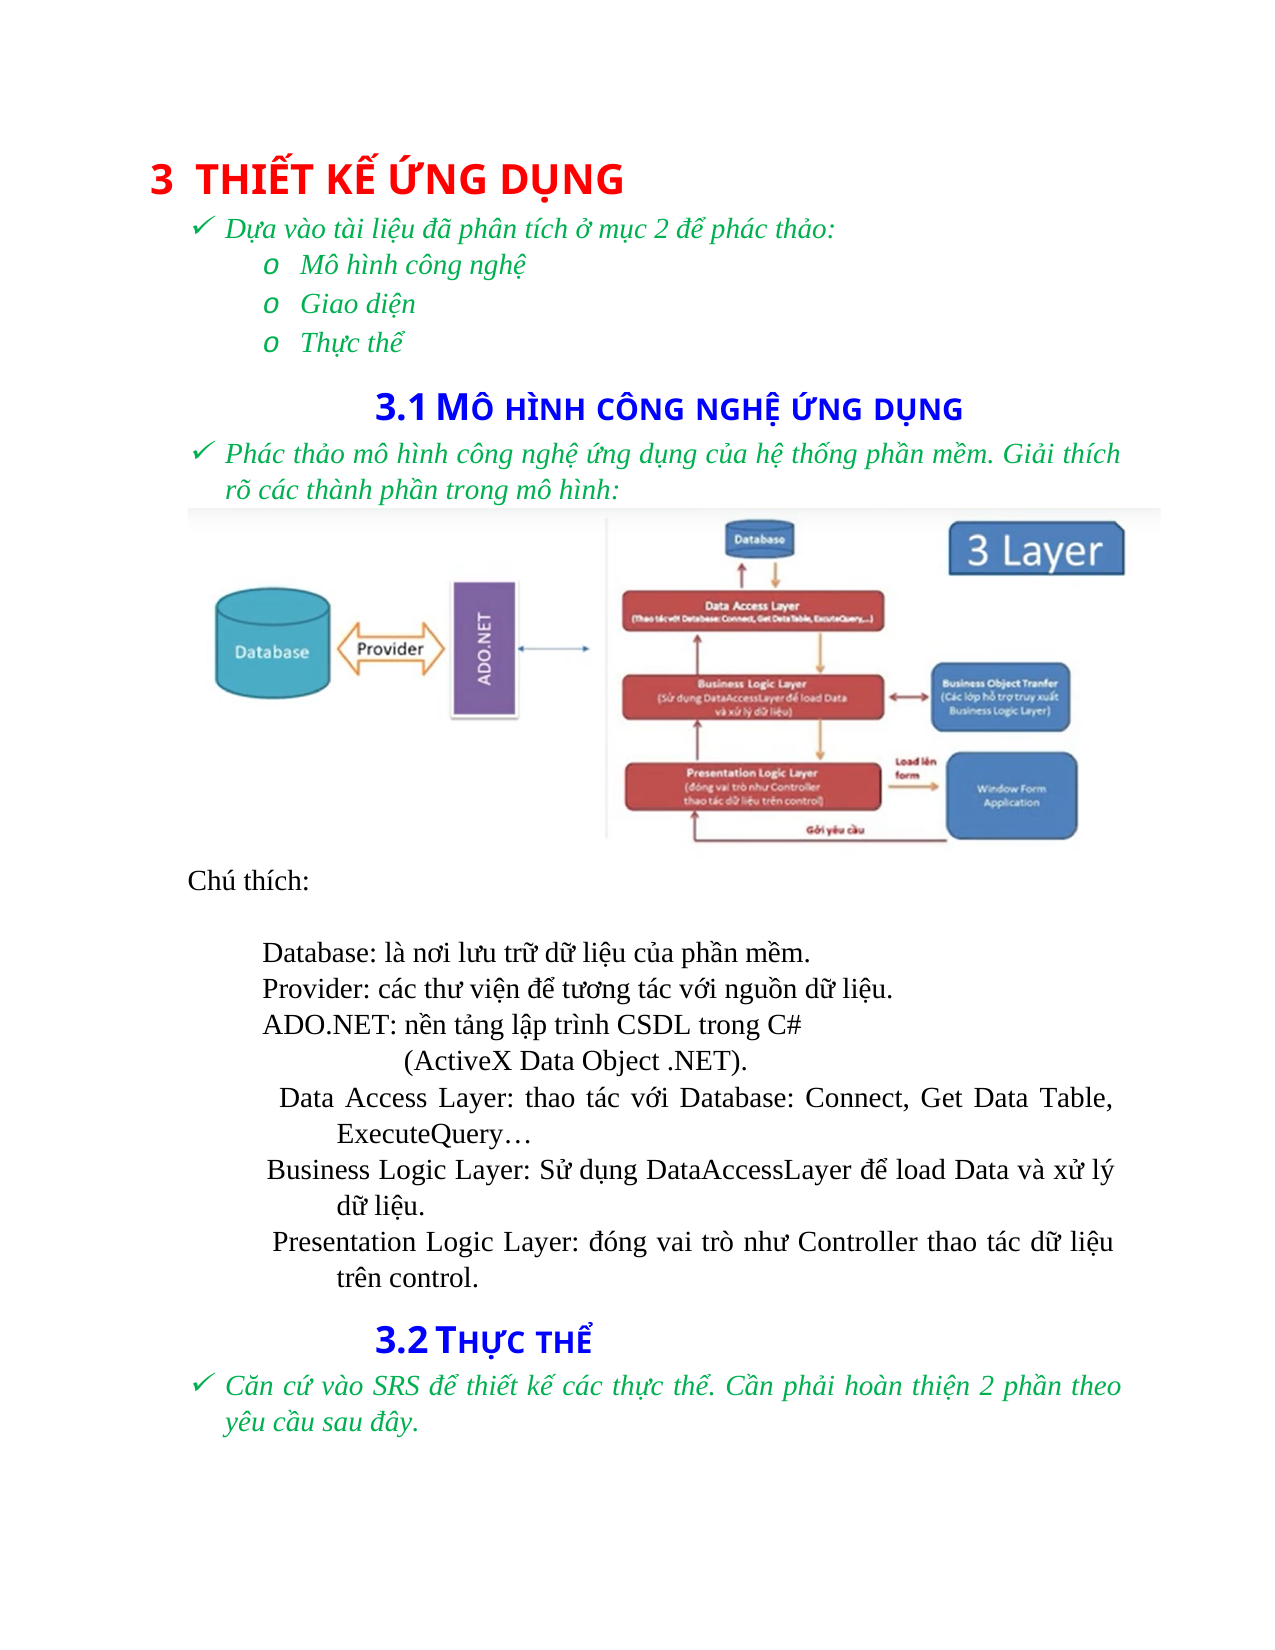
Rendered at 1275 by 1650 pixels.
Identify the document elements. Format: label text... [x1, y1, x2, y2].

list Chú thích: [187, 863, 1125, 896]
list ADO.NET: nền tảng lập trình CSDL trong C# [187, 1007, 1125, 1041]
list Căn cứ vào SRS để thiết kế các thực thể. Cần phải hoàn thiện 2 phần theo yêu cầu sau đây. [187, 1368, 1125, 1438]
list Data Access Layer: thao tác với Database: Connect, Get Data Table, ExecuteQuery… [150, 1080, 1125, 1149]
subtitle Thực thể [375, 1313, 1125, 1364]
list Dựa vào tài liệu đã phân tích ở mục 2 để phác thảo: [187, 211, 1125, 245]
list Giao diện [262, 286, 1125, 322]
list (ActiveX Data Object .NET). [300, 1043, 1125, 1077]
picture [187, 508, 1161, 861]
list Phác thảo mô hình công nghệ ứng dụng của hệ thống phần mềm. Giải thích rõ các thành phần trong mô hình: [187, 436, 1125, 506]
list Database: là nơi lưu trữ dữ liệu của phần mềm. [187, 935, 1125, 969]
subtitle Mô hình công nghệ ứng dụng [375, 381, 1125, 432]
list Provider: các thư viện để tương tác với nguồn dữ liệu. [187, 971, 1125, 1005]
subtitle Thiết kế ứng dụng [150, 150, 1125, 207]
list Presentation Logic Layer: đóng vai trò như Controller thao tác dữ liệu trên control. [150, 1224, 1125, 1294]
list Mô hình công nghệ [262, 247, 1125, 283]
list Thực thể [262, 325, 1125, 361]
list Business Logic Layer: Sử dụng DataAccessLayer để load Data và xử lý dữ liệu. [150, 1152, 1125, 1222]
